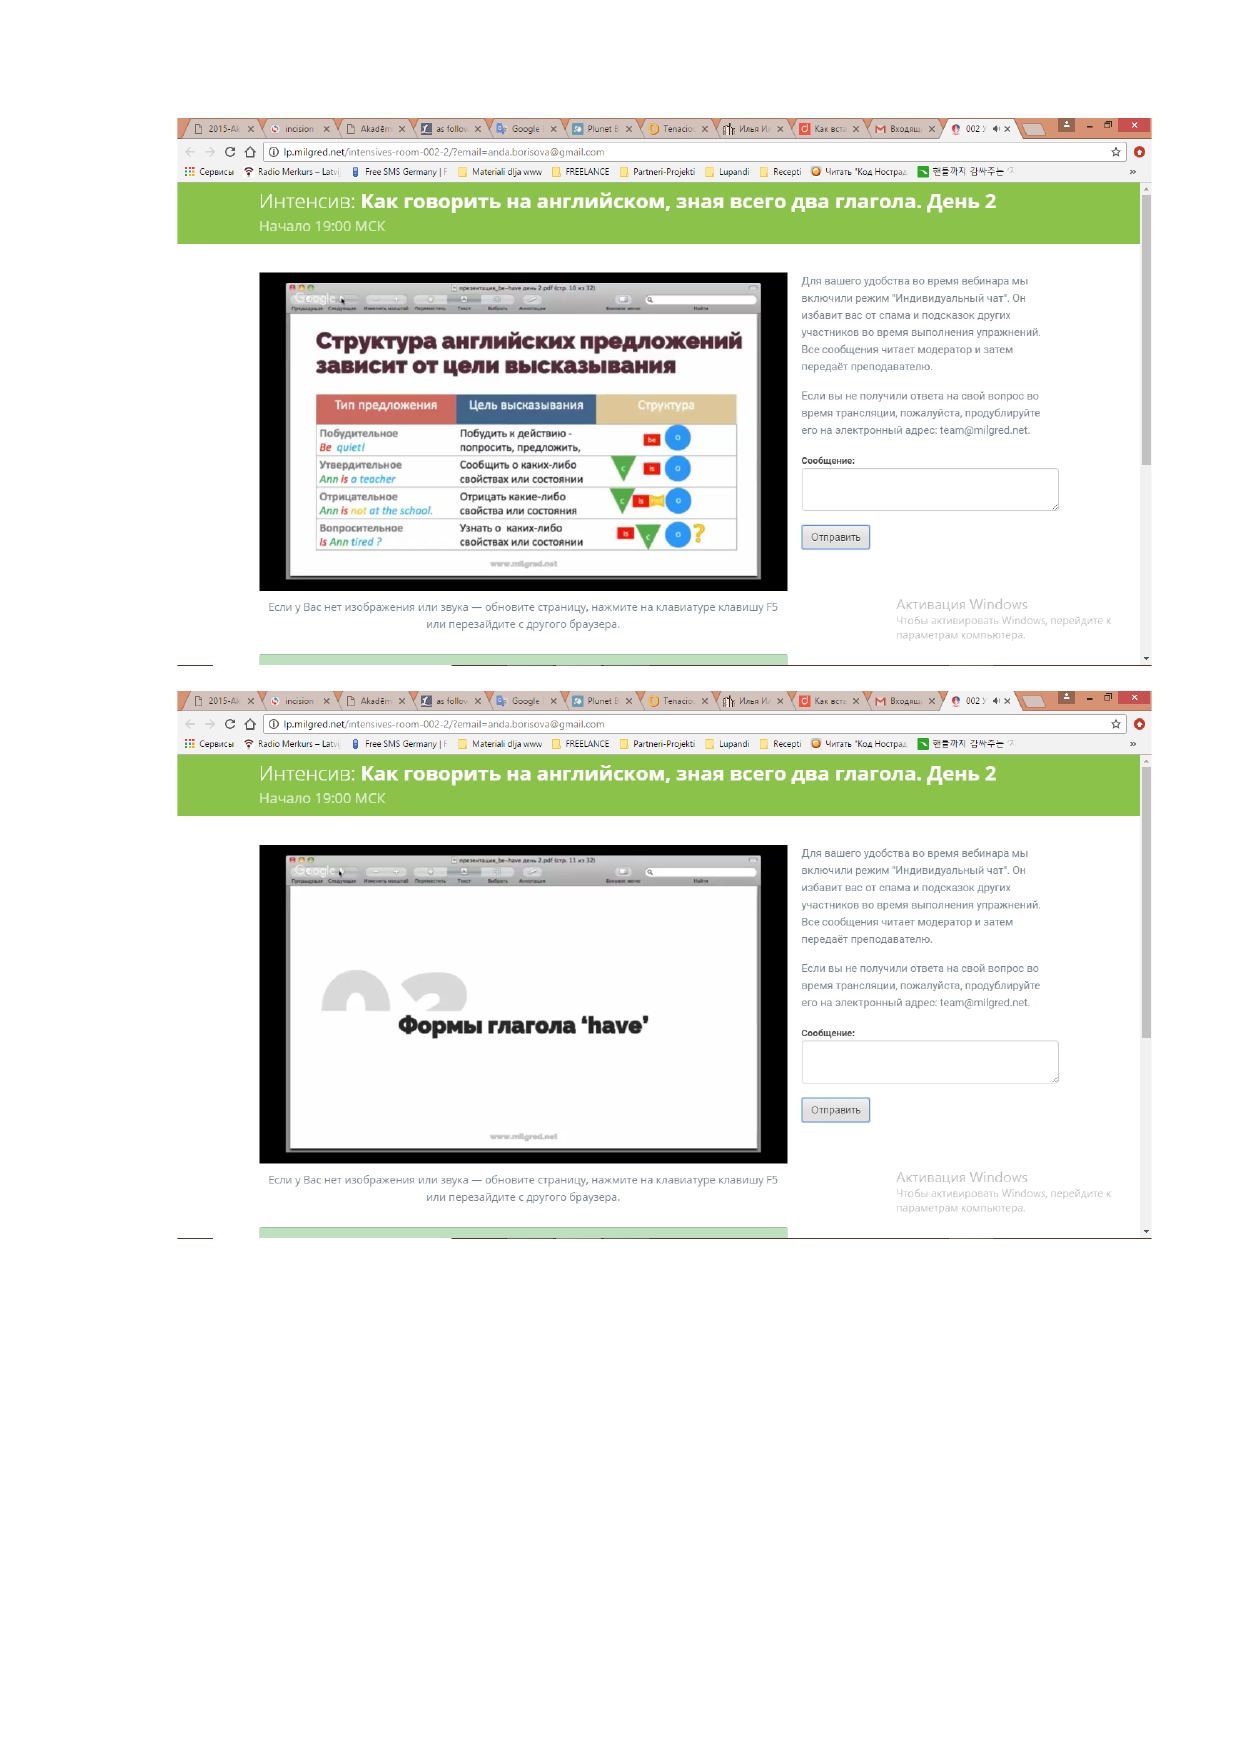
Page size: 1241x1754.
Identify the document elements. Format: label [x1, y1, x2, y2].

picture [177, 118, 1152, 666]
picture [177, 691, 1152, 1239]
